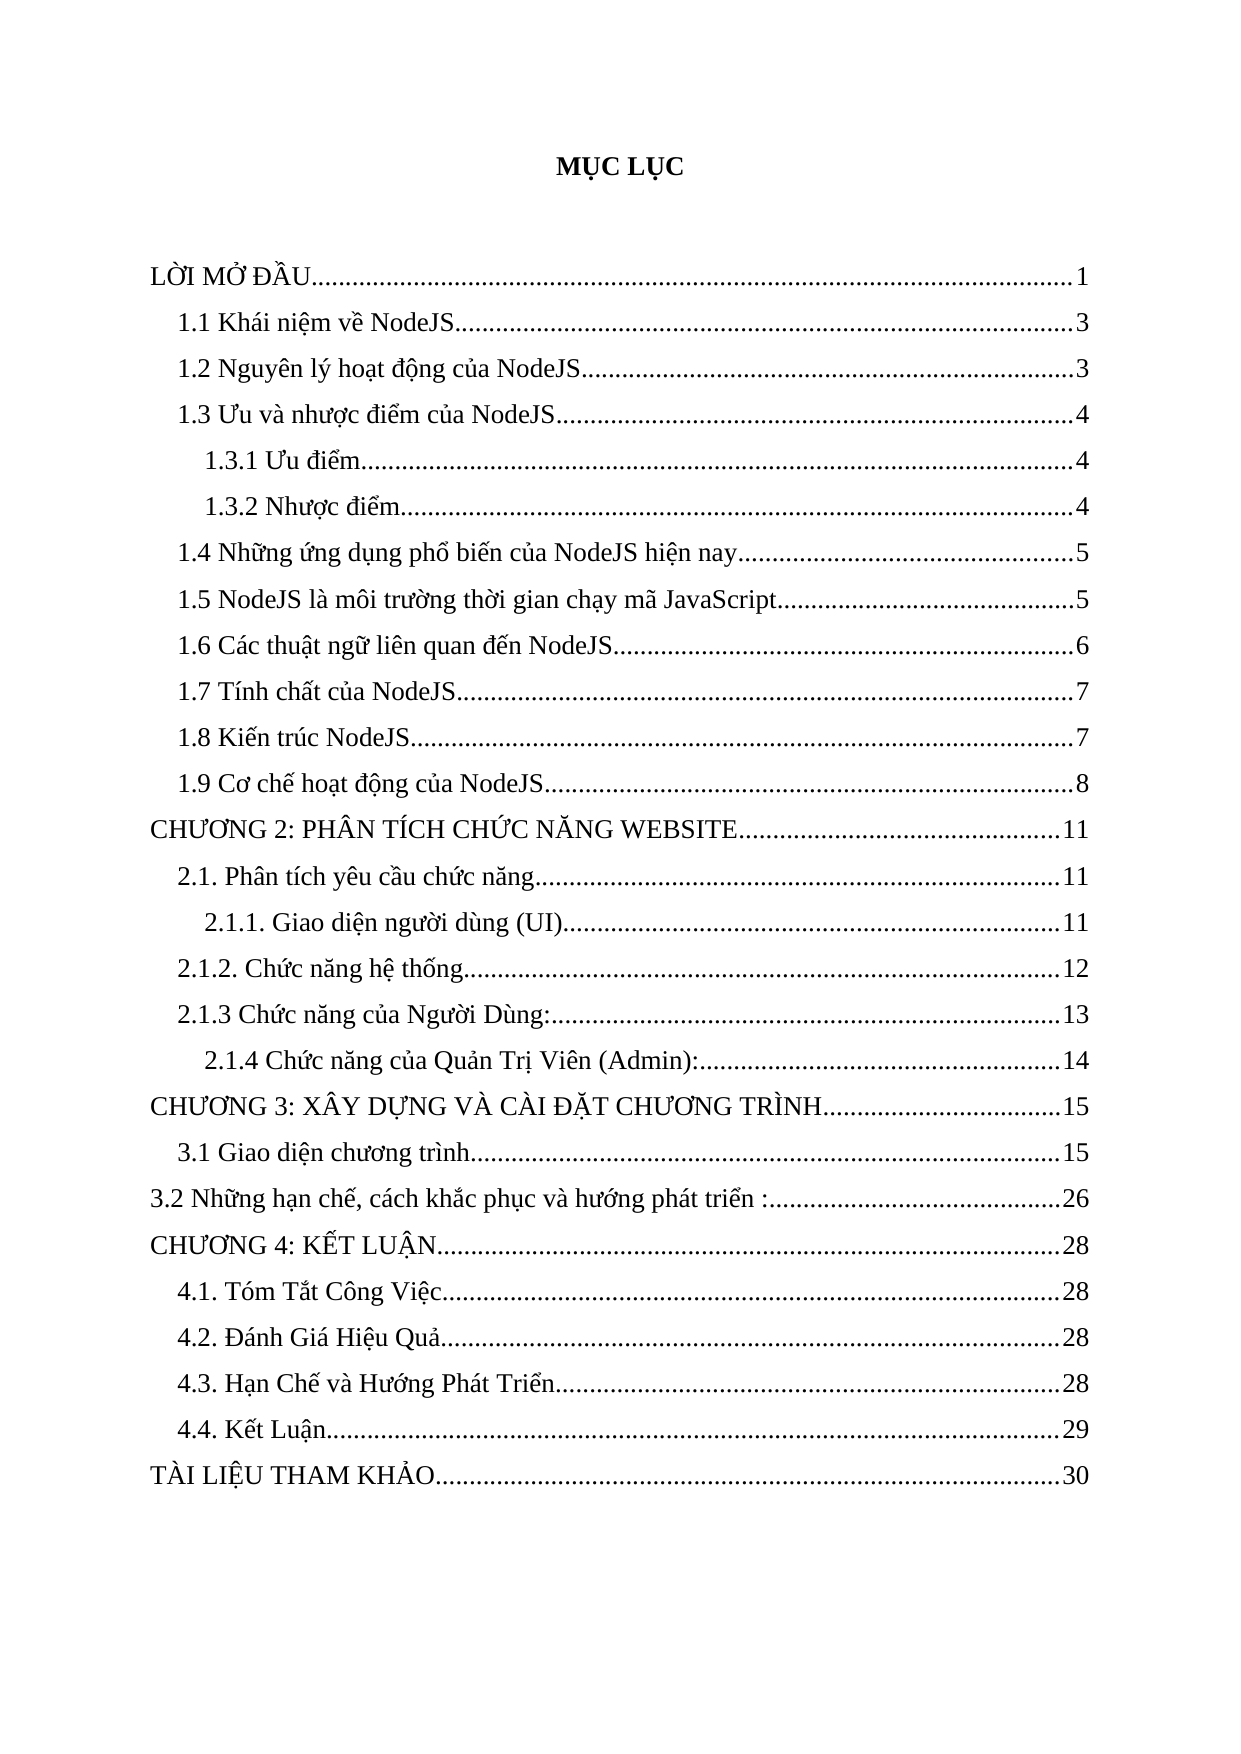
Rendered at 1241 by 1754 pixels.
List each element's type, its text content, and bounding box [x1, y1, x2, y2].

text MỤC LỤC [150, 150, 1090, 181]
